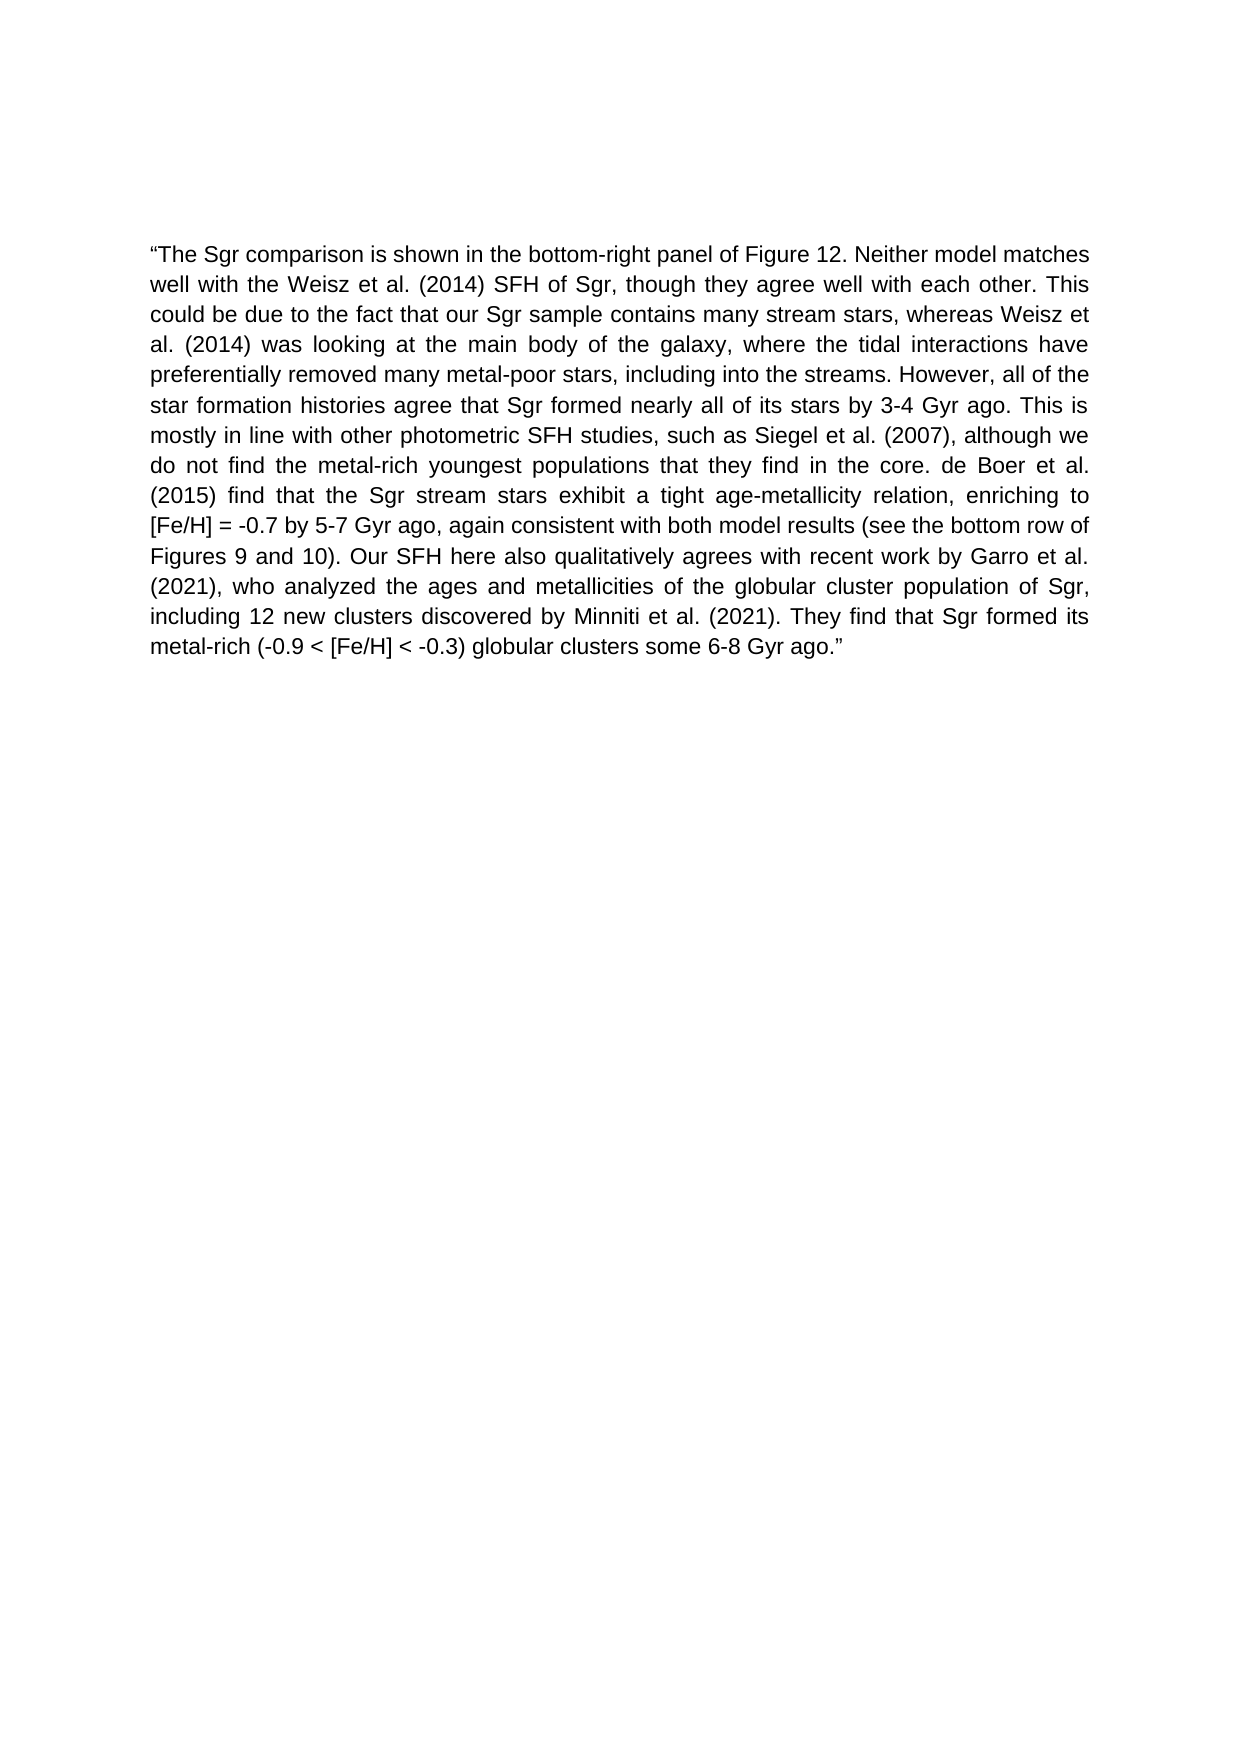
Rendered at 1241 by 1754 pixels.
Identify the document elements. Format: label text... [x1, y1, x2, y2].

text “The Sgr comparison is shown in the bottom-right panel of Figure 12. Neither model matches well with the Weisz et al. (2014) SFH of Sgr, though they agree well with each other. This could be due to the fact that our Sgr sample contains many stream stars, whereas Weisz et al. (2014) was looking at the main body of the galaxy, where the tidal interactions have preferentially removed many metal-poor stars, including into the streams. However, all of the star formation histories agree that Sgr formed nearly all of its stars by 3-4 Gyr ago. This is mostly in line with other photometric SFH studies, such as Siegel et al. (2007), although we do not find the metal-rich youngest populations that they find in the core. de Boer et al. (2015) find that the Sgr stream stars exhibit a tight age-metallicity relation, enriching to [Fe/H] = -0.7 by 5-7 Gyr ago, again consistent with both model results (see the bottom row of Figures 9 and 10). Our SFH here also qualitatively agrees with recent work by Garro et al. (2021), who analyzed the ages and metallicities of the globular cluster population of Sgr, including 12 new clusters discovered by Minniti et al. (2021). They find that Sgr formed its metal-rich (-0.9 < [Fe/H] < -0.3) globular clusters some 6-8 Gyr ago.” [150, 241, 1090, 660]
